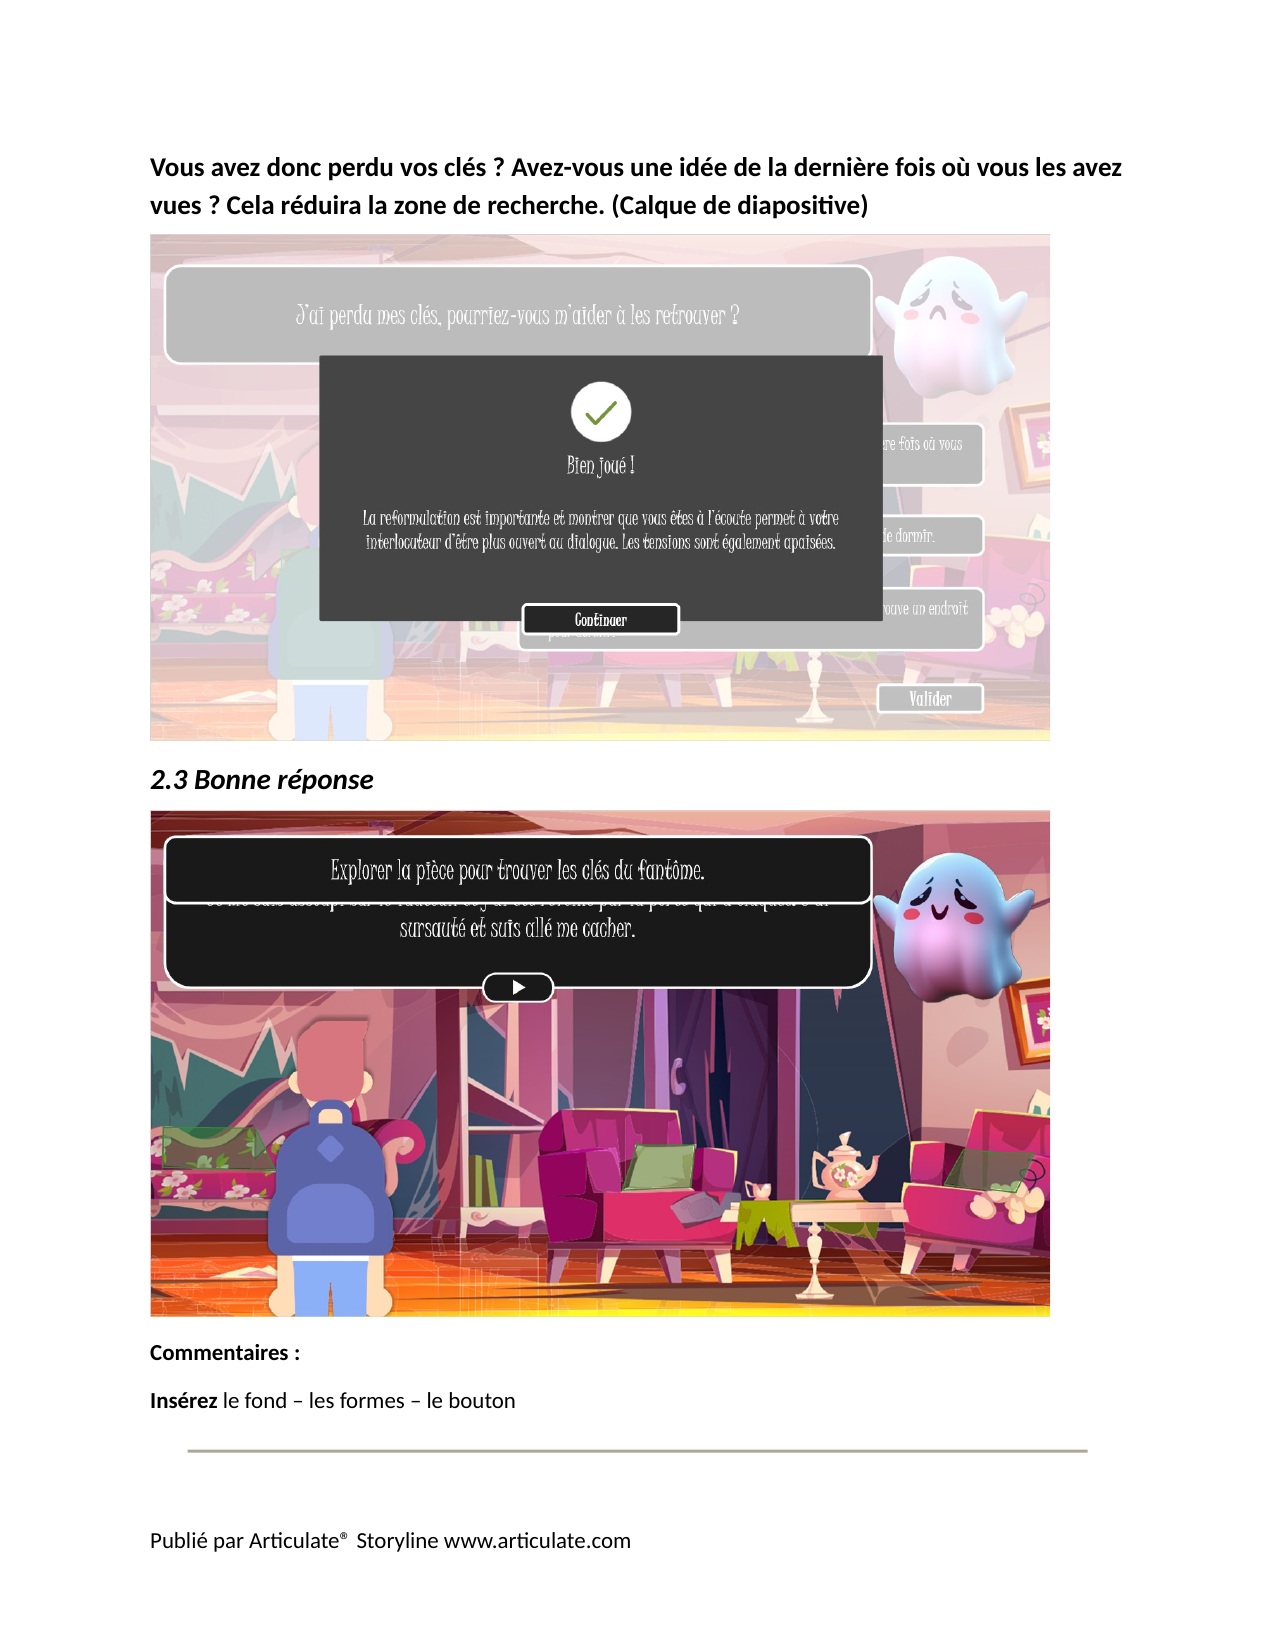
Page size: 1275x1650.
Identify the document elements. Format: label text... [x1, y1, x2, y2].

text Commentaires : [150, 1338, 1125, 1366]
text Insérez le fond – les formes – le bouton [150, 1386, 1125, 1414]
subtitle 2.3 Bonne réponse [150, 761, 1125, 797]
subtitle Vous avez donc perdu vos clés ? Avez-vous une idée de la dernière fois où vous les avez vues ? Cela réduira la zone de recherche. (Calque de diapositive) [150, 150, 1125, 221]
